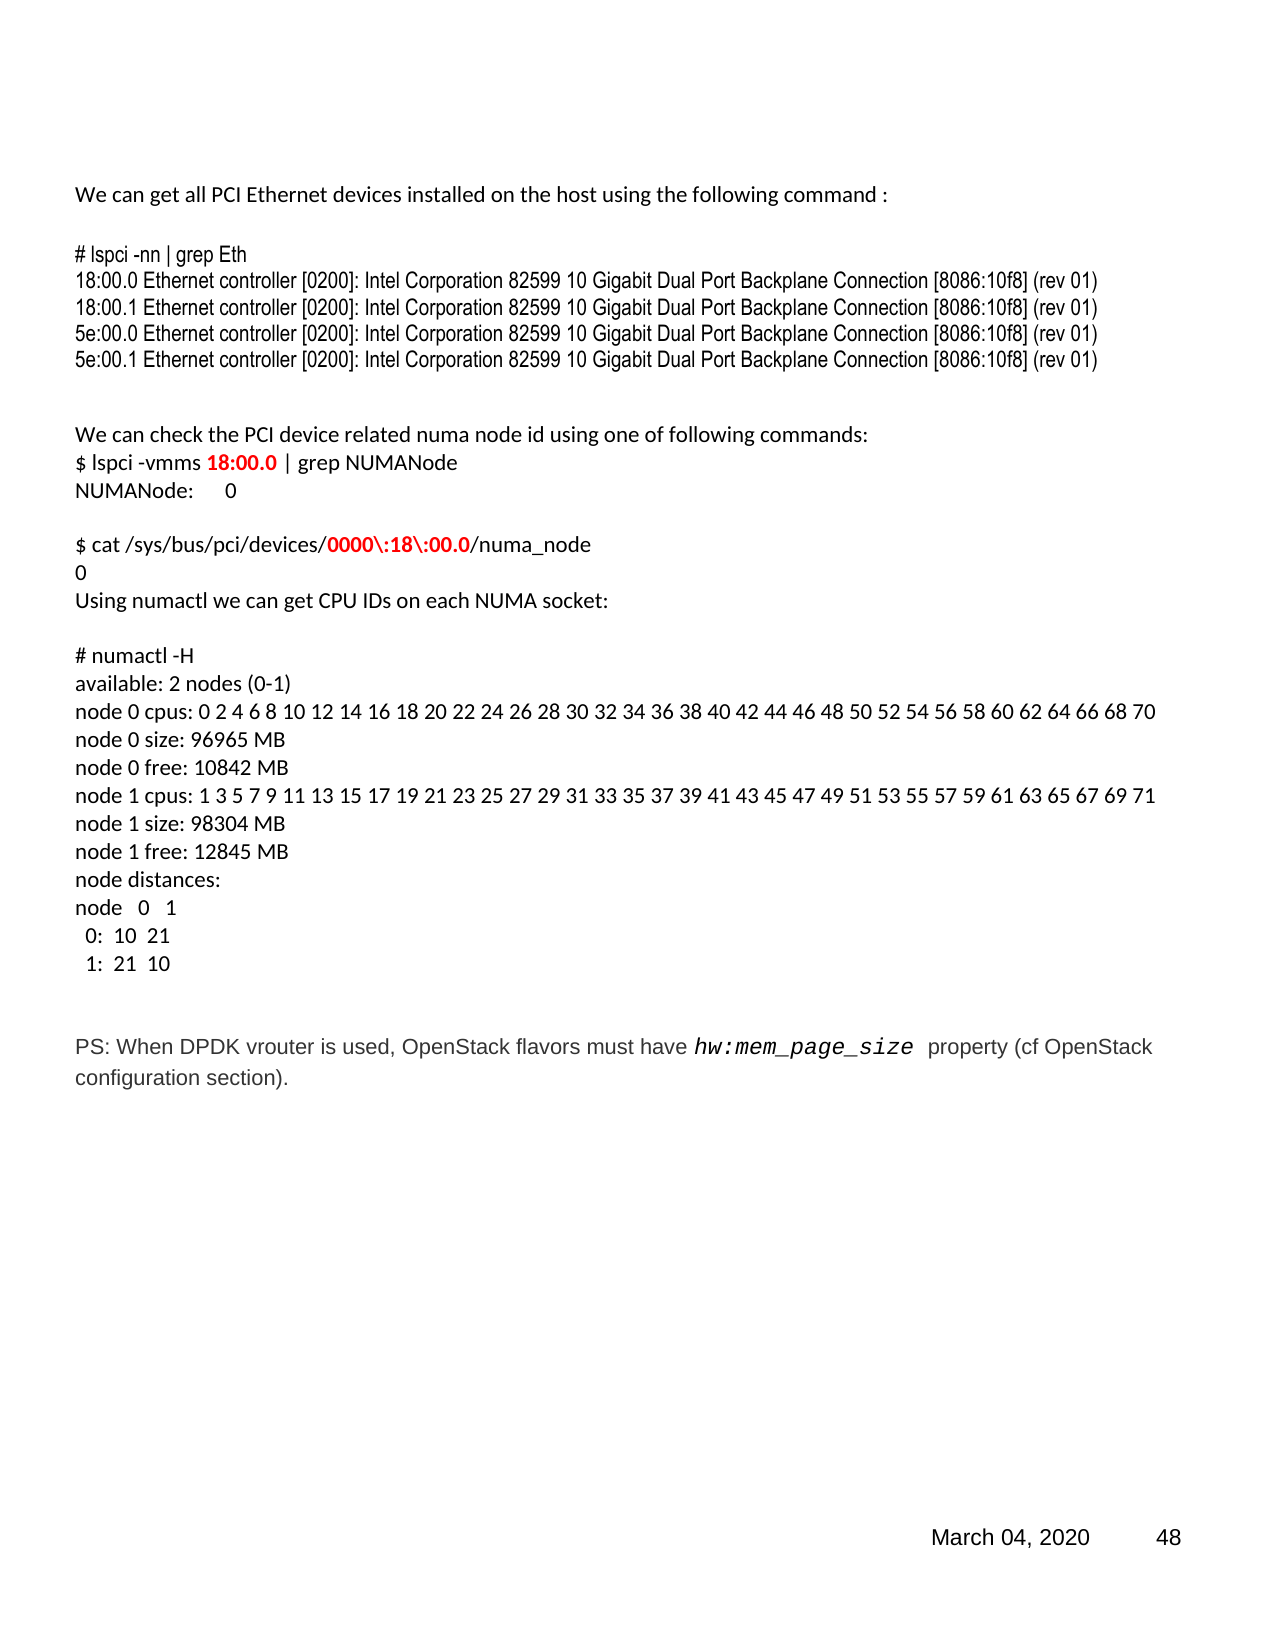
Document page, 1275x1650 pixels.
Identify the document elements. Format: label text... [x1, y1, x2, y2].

text node 0 cpus: 0 2 4 6 8 10 12 14 16 18 20 22 24 26 28 30 32 34 36 38 40 42 44 46 48 50 52 54 56 58 60 62 64 66 68 70 [75, 697, 1181, 725]
text $ lspci -vmms 18:00.0 | grep NUMANode [75, 448, 1181, 476]
text NUMANode: 0 [75, 476, 1181, 504]
text 0: 10 21 [75, 921, 1181, 949]
text 5e:00.0 Ethernet controller [0200]: Intel Corporation 82599 10 Gigabit Dual Port Backplane Connection [8086:10f8] (rev 01) [75, 320, 1181, 346]
text node 1 size: 98304 MB [75, 809, 1181, 837]
text available: 2 nodes (0-1) [75, 669, 1181, 697]
text PS: When DPDK vrouter is used, OpenStack flavors must have hw:mem_page_size property (cf OpenStack configuration section). [75, 1034, 1181, 1089]
text # numactl -H [75, 641, 1181, 669]
text We can check the PCI device related numa node id using one of following commands: [75, 420, 1181, 448]
text Using numactl we can get CPU IDs on each NUMA socket: [75, 586, 1181, 614]
text # lspci -nn | grep Eth [75, 241, 1181, 267]
text We can get all PCI Ethernet devices installed on the host using the following command : [75, 180, 1181, 208]
text node distances: [75, 865, 1181, 893]
text node 0 size: 96965 MB [75, 725, 1181, 753]
text 0 [75, 558, 1181, 586]
text node 0 1 [75, 893, 1181, 921]
text node 1 cpus: 1 3 5 7 9 11 13 15 17 19 21 23 25 27 29 31 33 35 37 39 41 43 45 47 49 51 53 55 57 59 61 63 65 67 69 71 [75, 781, 1181, 809]
text $ cat /sys/bus/pci/devices/0000\:18\:00.0/numa_node [75, 530, 1181, 558]
text 1: 21 10 [75, 949, 1181, 977]
text node 1 free: 12845 MB [75, 837, 1181, 865]
text 18:00.0 Ethernet controller [0200]: Intel Corporation 82599 10 Gigabit Dual Port Backplane Connection [8086:10f8] (rev 01) [75, 267, 1181, 294]
text 18:00.1 Ethernet controller [0200]: Intel Corporation 82599 10 Gigabit Dual Port Backplane Connection [8086:10f8] (rev 01) [75, 294, 1181, 320]
text 5e:00.1 Ethernet controller [0200]: Intel Corporation 82599 10 Gigabit Dual Port Backplane Connection [8086:10f8] (rev 01) [75, 346, 1181, 373]
text node 0 free: 10842 MB [75, 753, 1181, 781]
